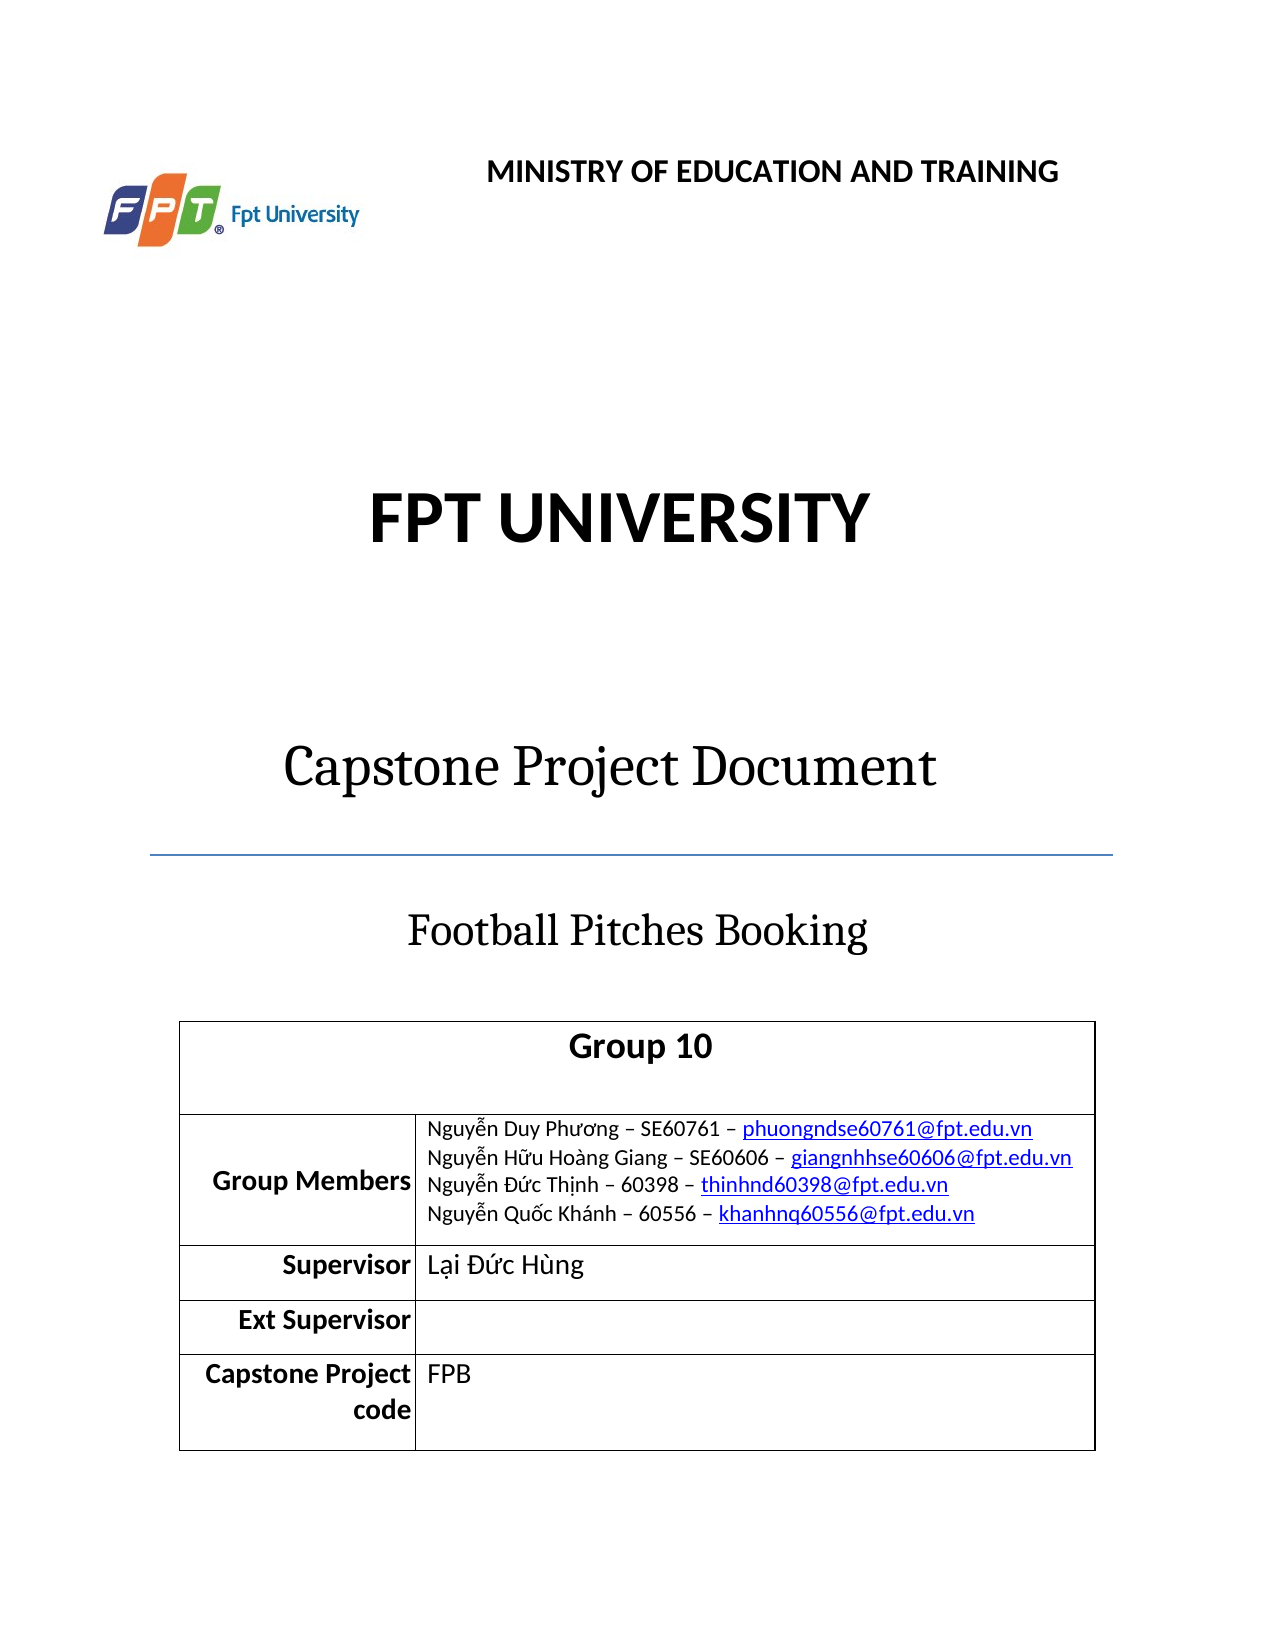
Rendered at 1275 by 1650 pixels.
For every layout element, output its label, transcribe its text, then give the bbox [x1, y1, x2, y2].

table_cell Supervisor [180, 1246, 415, 1300]
table_header Group 10 [180, 1022, 1094, 1113]
text Football Pitches Booking [150, 904, 1125, 957]
table_cell Nguyễn Duy Phương – SE60761 – phuongndse60761@fpt.edu.vn Nguyễn Hữu Hoàng Giang – SE60606 – giangnhhse60606@fpt.edu.vn Nguyễn Đức Thịnh – 60398 – thinhnd60398@fpt.edu.vn Nguyễn Quốc Khánh – 60556 – khanhnq60556@fpt.edu.vn [416, 1115, 1094, 1245]
text Capstone Project Document [266, 733, 1125, 800]
text MINISTRY OF EDUCATION AND TRAINING [150, 150, 1125, 191]
table_cell Group Members [180, 1115, 415, 1245]
table_cell Ext Supervisor [180, 1301, 415, 1354]
table_cell Capstone Project code [180, 1355, 415, 1449]
picture [86, 163, 394, 263]
table_cell [416, 1301, 1094, 1354]
table_cell Lại Đức Hùng [416, 1246, 1094, 1300]
table_cell FPB [416, 1355, 1094, 1449]
text FPT UNIVERSITY [369, 469, 1125, 561]
